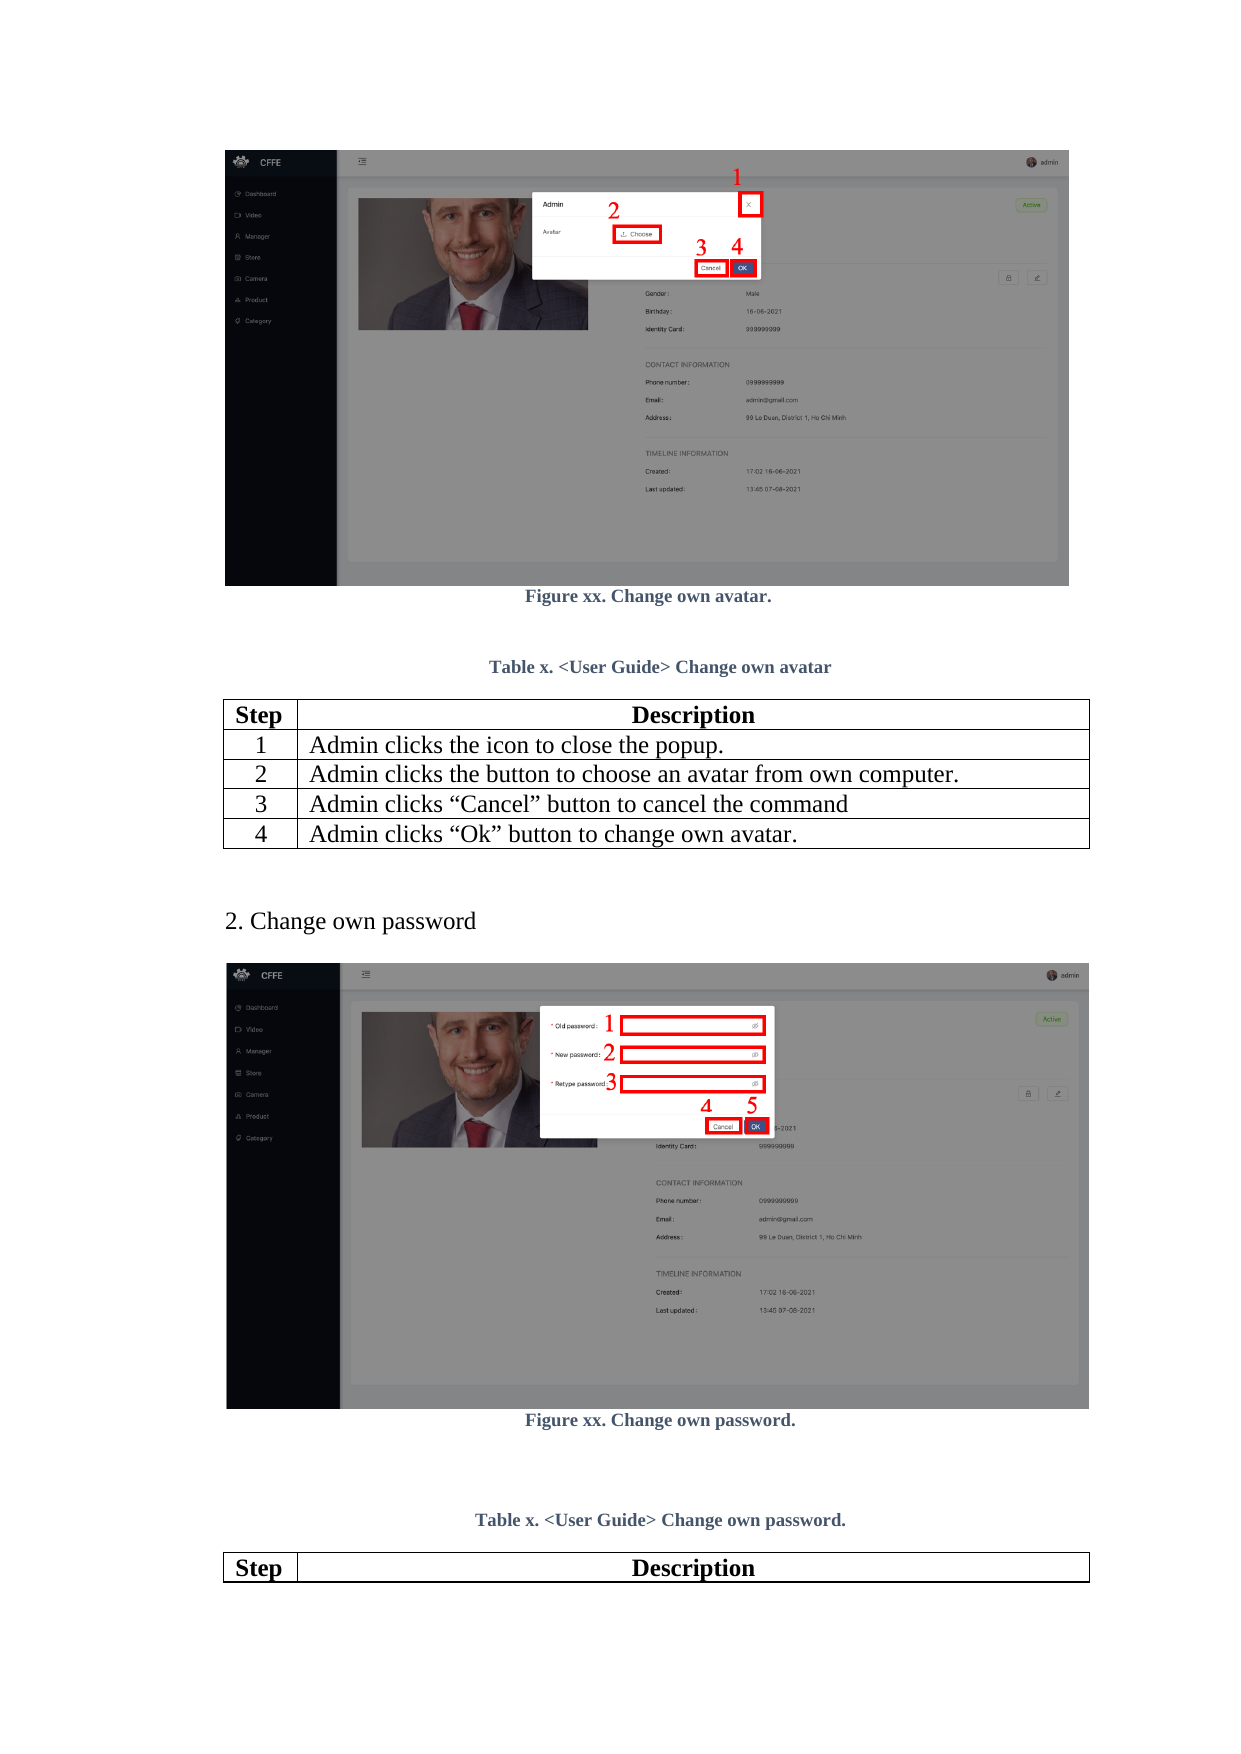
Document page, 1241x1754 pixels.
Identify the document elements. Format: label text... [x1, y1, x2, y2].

table_cell 4 [224, 819, 297, 848]
picture [225, 963, 1090, 1410]
table_header Step [224, 1553, 297, 1581]
text Figure xx. Change own avatar. [450, 585, 1096, 607]
picture [225, 150, 1070, 586]
text Figure xx. Change own password. [450, 1409, 1096, 1431]
table_cell Admin clicks the icon to close the popup. [298, 730, 1089, 758]
text 2. Change own password [150, 906, 1096, 935]
table_header Description [298, 1553, 1089, 1581]
table_cell 1 [224, 730, 297, 758]
table_cell Admin clicks “Cancel” button to cancel the command [298, 789, 1089, 818]
text Table x. <User Guide> Change own password. [150, 1509, 1096, 1531]
table_cell Admin clicks the button to choose an avatar from own computer. [298, 760, 1089, 788]
table_header Description [298, 700, 1089, 729]
text Table x. <User Guide> Change own avatar [150, 656, 1096, 678]
table_cell 3 [224, 789, 297, 818]
table_cell Admin clicks “Ok” button to change own avatar. [298, 819, 1089, 848]
table_header Step [224, 700, 297, 729]
table_cell 2 [224, 760, 297, 788]
